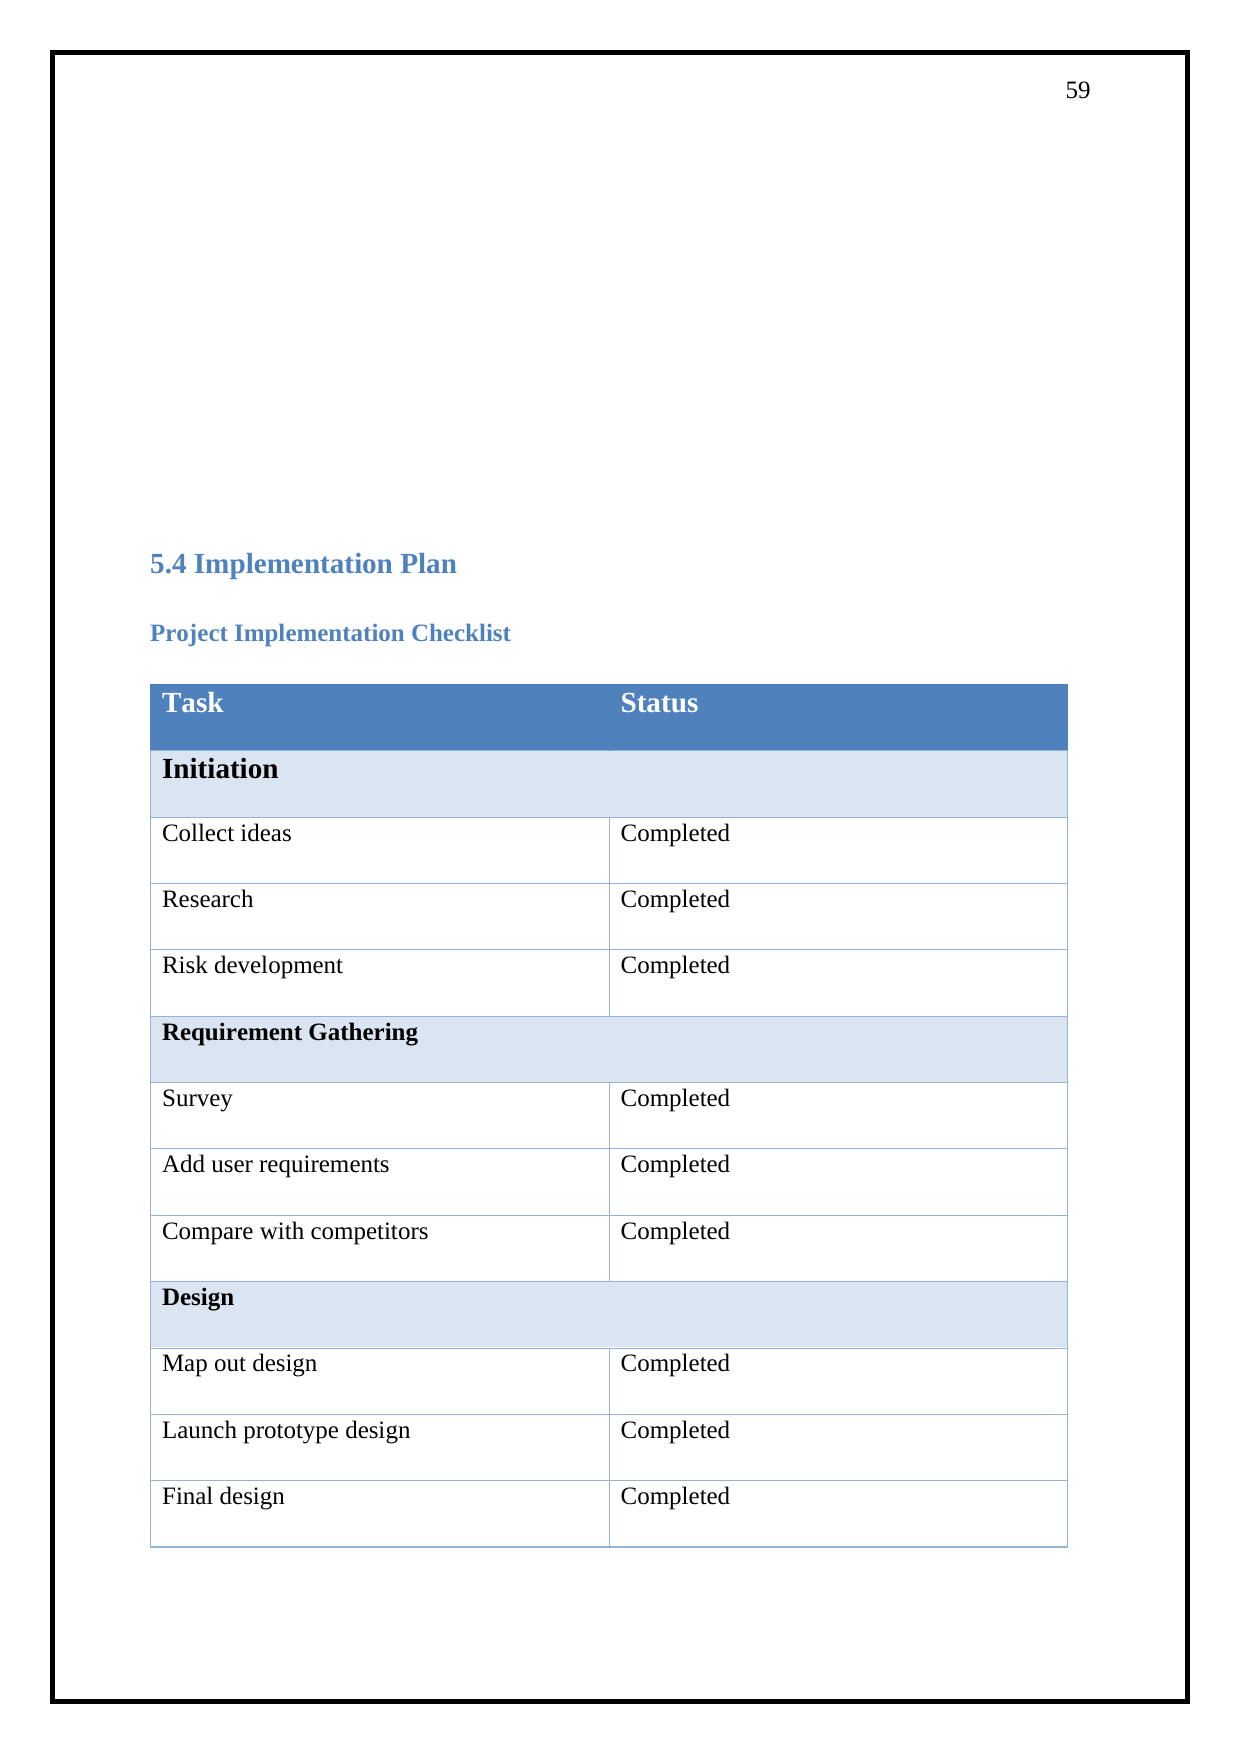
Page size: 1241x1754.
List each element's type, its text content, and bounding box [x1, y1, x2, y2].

table_cell Launch prototype design [151, 1415, 609, 1480]
table_cell Map out design [151, 1349, 609, 1414]
table_header Task [151, 685, 609, 750]
table_cell Completed [610, 1216, 1067, 1281]
table_cell Requirement Gathering [151, 1017, 1067, 1082]
table_cell Completed [610, 1481, 1067, 1546]
table_cell Completed [610, 1149, 1067, 1215]
table_cell Risk development [151, 950, 609, 1016]
table_cell Initiation [151, 751, 1067, 817]
table_cell Completed [610, 1083, 1067, 1148]
table_cell Completed [610, 950, 1067, 1016]
table_cell Collect ideas [151, 818, 609, 883]
table_cell Completed [610, 884, 1067, 949]
table_cell Survey [151, 1083, 609, 1148]
text 5.4 Implementation Plan [150, 546, 1090, 580]
table_cell Compare with competitors [151, 1216, 609, 1281]
table_cell Completed [610, 1415, 1067, 1480]
table_cell Completed [610, 818, 1067, 883]
table_cell Add user requirements [151, 1149, 609, 1215]
table_cell Research [151, 884, 609, 949]
table_cell Completed [610, 1349, 1067, 1414]
table_cell Design [151, 1282, 1067, 1347]
table_cell Final design [151, 1481, 609, 1546]
table_header Status [610, 685, 1067, 750]
text Project Implementation Checklist [150, 618, 1090, 647]
